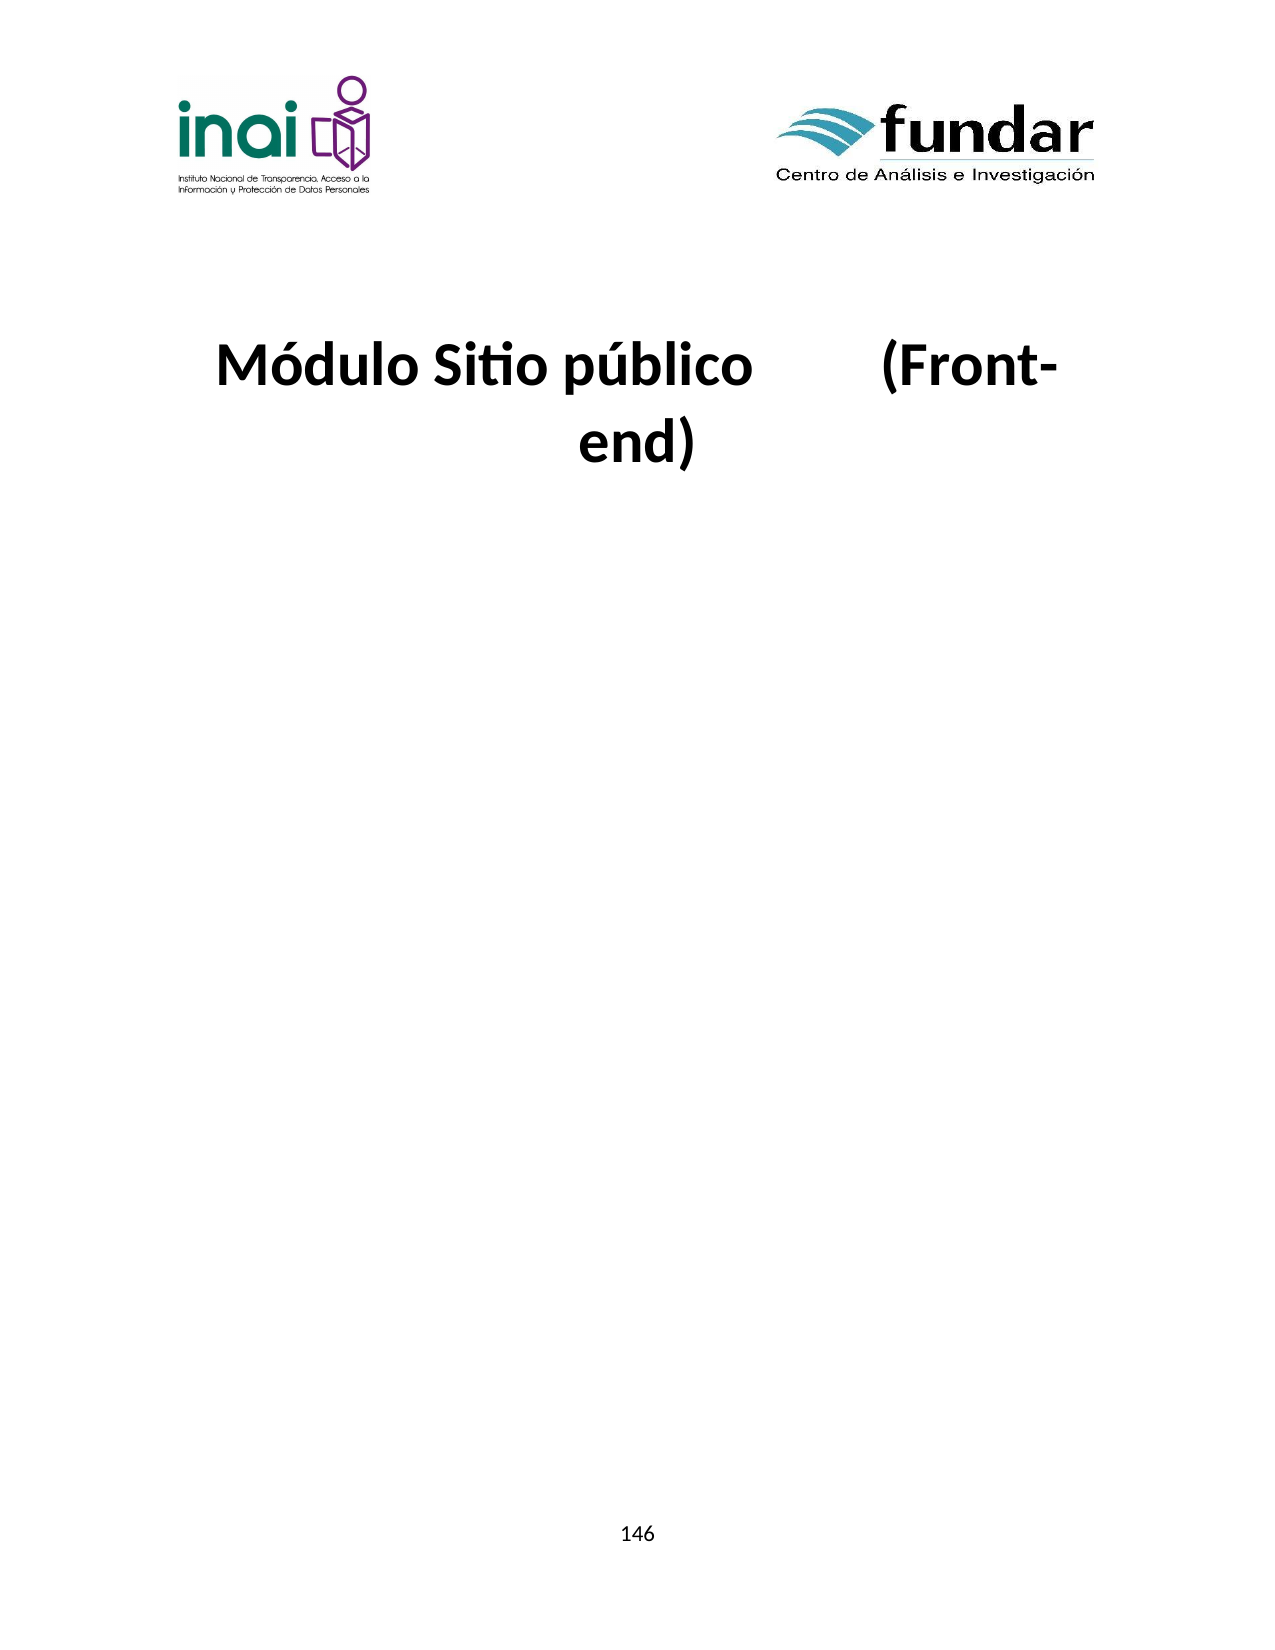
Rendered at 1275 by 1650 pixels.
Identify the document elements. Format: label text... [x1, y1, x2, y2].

picture [177, 75, 371, 195]
picture [773, 100, 1099, 186]
title Módulo Sitio público (Front-end) [177, 325, 1098, 478]
